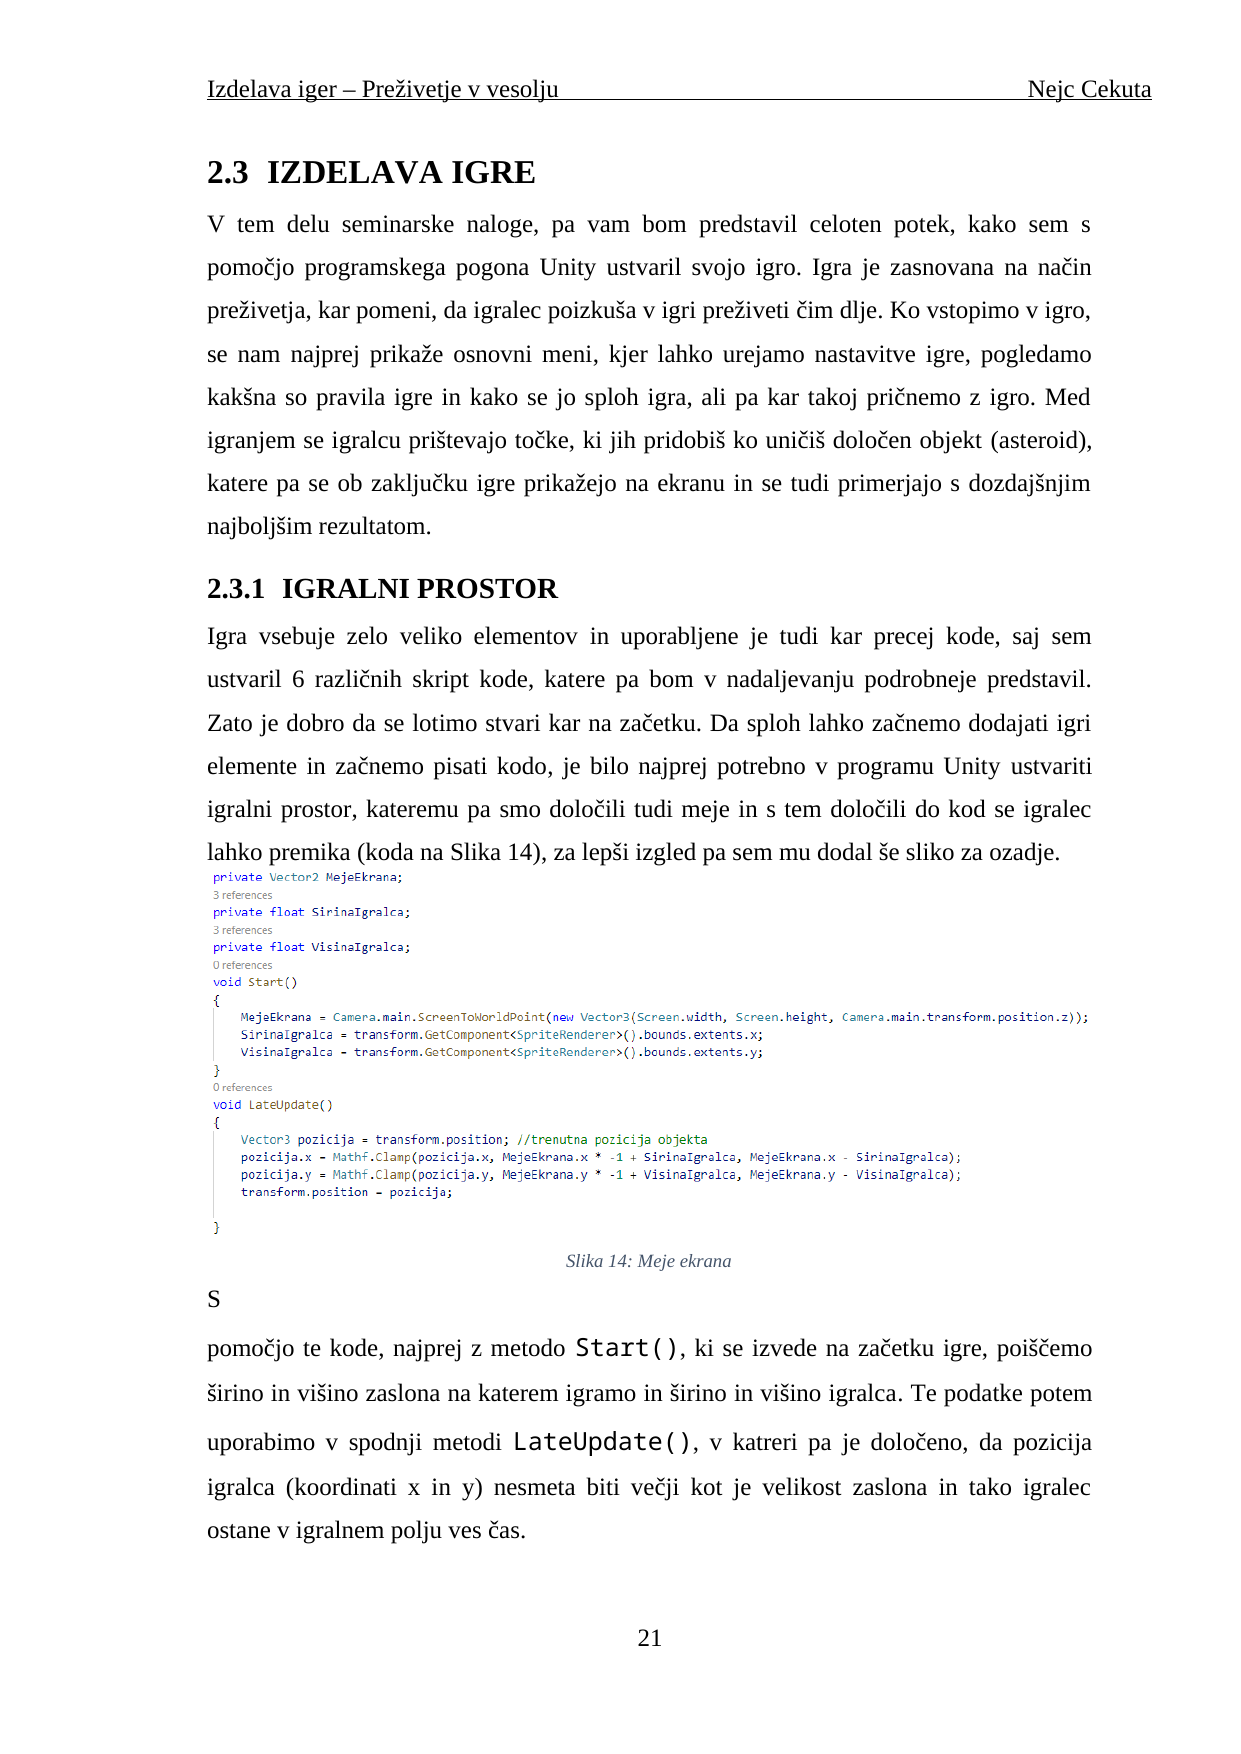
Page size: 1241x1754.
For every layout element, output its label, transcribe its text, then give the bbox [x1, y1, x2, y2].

subtitle IGRALNI PROSTOR [207, 571, 1092, 604]
text V tem delu seminarske naloge, pa vam bom predstavil celoten potek, kako sem s pomočjo programskega pogona Unity ustvaril svojo igro. Igra je zasnovana na način preživetja, kar pomeni, da igralec poizkuša v igri preživeti čim dlje. Ko vstopimo v igro, se nam najprej prikaže osnovni meni, kjer lahko urejamo nastavitve igre, pogledamo kakšna so pravila igre in kako se jo sploh igra, ali pa kar takoj pričnemo z igro. Med igranjem se igralcu prištevajo točke, ki jih pridobiš ko uničiš določen objekt (asteroid), katere pa se ob zaključku igre prikažejo na ekranu in se tudi primerjajo s dozdajšnjim najboljšim rezultatom. [207, 209, 1092, 540]
picture [208, 869, 1093, 1239]
text Igra vsebuje zelo veliko elementov in uporabljene je tudi kar precej kode, saj sem ustvaril 6 različnih skript kode, katere pa bom v nadaljevanju podrobneje predstavil. Zato je dobro da se lotimo stvari kar na začetku. Da sploh lahko začnemo dodajati igri elemente in začnemo pisati kodo, je bilo najprej potrebno v programu Unity ustvariti igralni prostor, kateremu pa smo določili tudi meje in s tem določili do kod se igralec lahko premika (koda na Slika 14), za lepši izgled pa sem mu dodal še sliko za ozadje. [207, 621, 1092, 866]
subtitle IZDELAVA IGRE [207, 152, 1092, 190]
